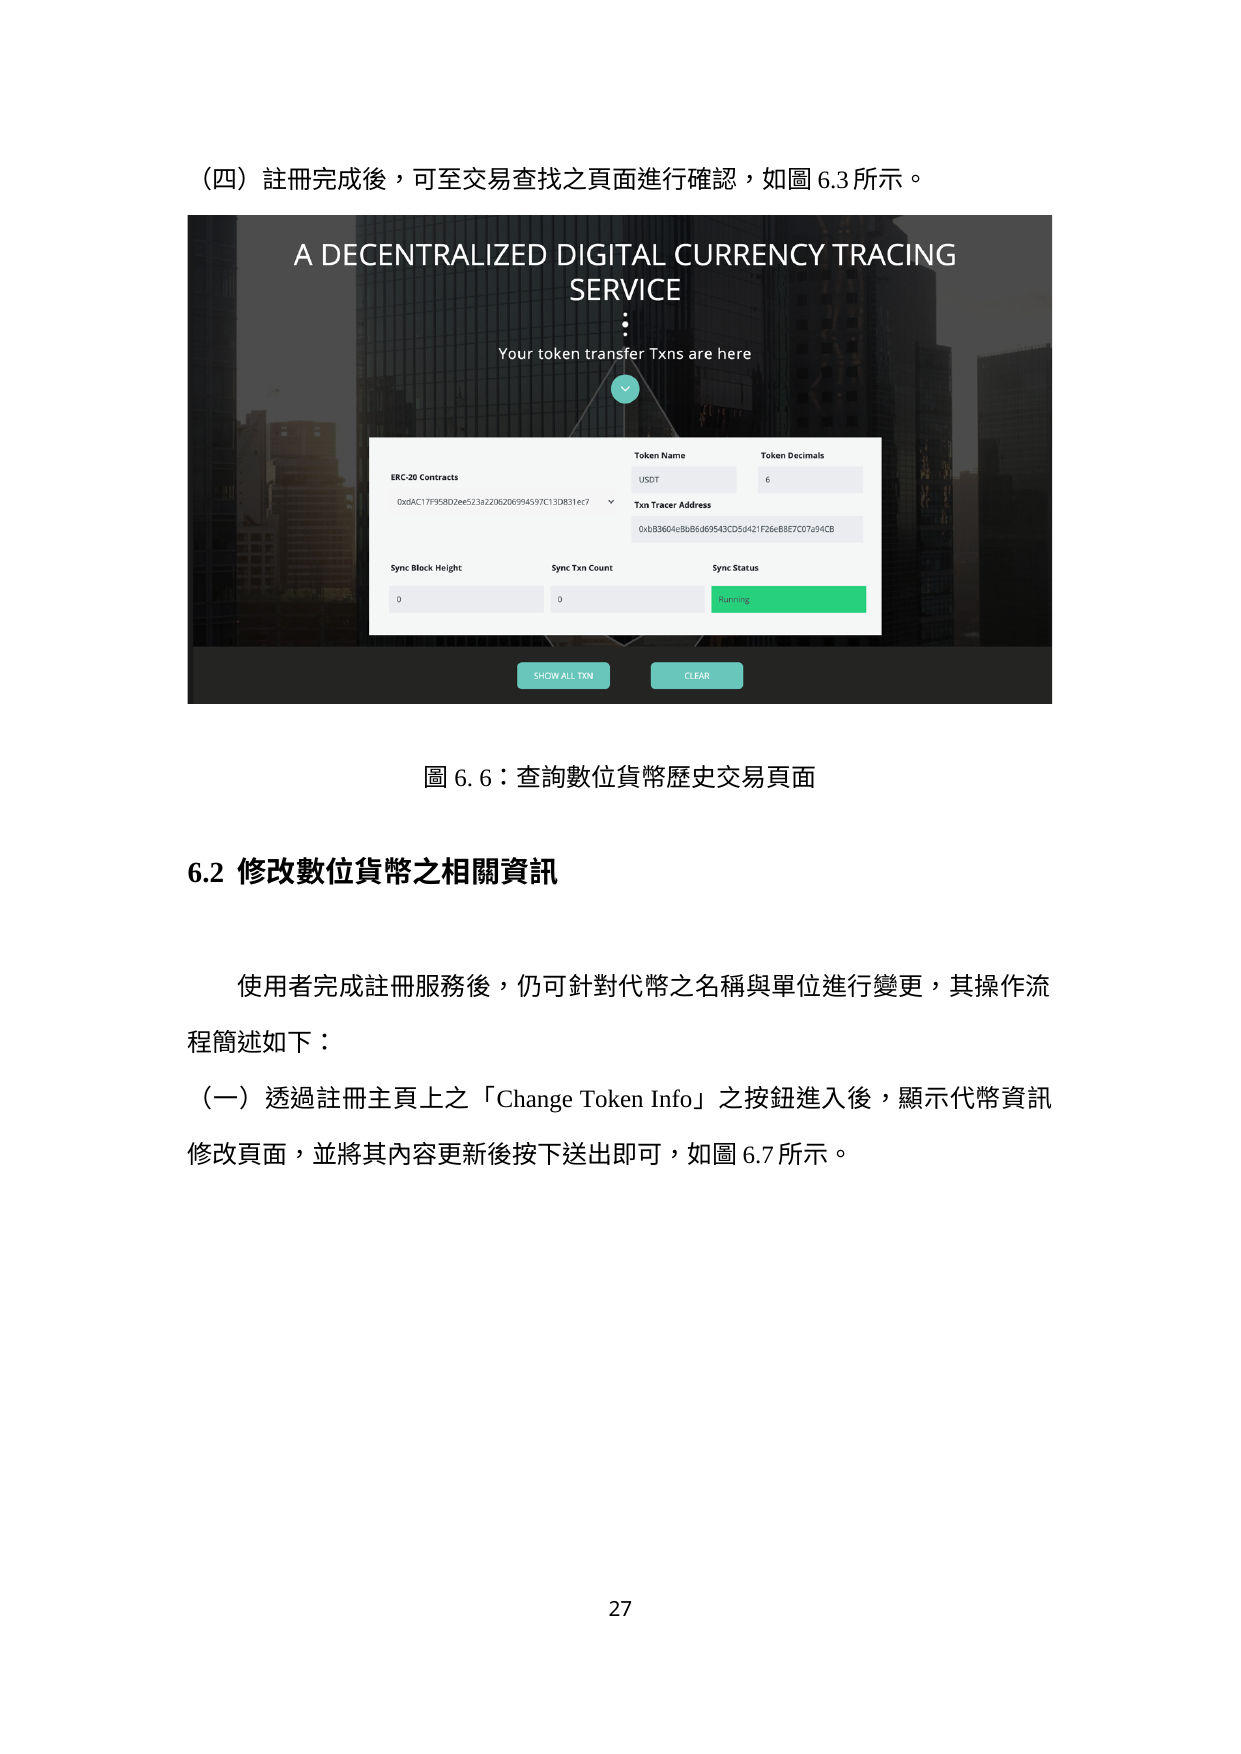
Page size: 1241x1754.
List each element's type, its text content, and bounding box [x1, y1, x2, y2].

subtitle 6.2 修改數位貨幣之相關資訊 [187, 832, 1053, 907]
text （一）透過註冊主頁上之「Change Token Info」之按鈕進入後，顯示代幣資訊修改頁面，並將其內容更新後按下送出即可，如圖6.7所示。 [187, 1077, 1053, 1171]
picture [187, 215, 1053, 704]
text 使用者完成註冊服務後，仍可針對代幣之名稱與單位進行變更，其操作流程簡述如下： [187, 966, 1053, 1059]
text （四）註冊完成後，可至交易查找之頁面進行確認，如圖6.3所示。 [187, 159, 1053, 197]
text 圖 6. 6：查詢數位貨幣歷史交易頁面 [187, 757, 1053, 794]
